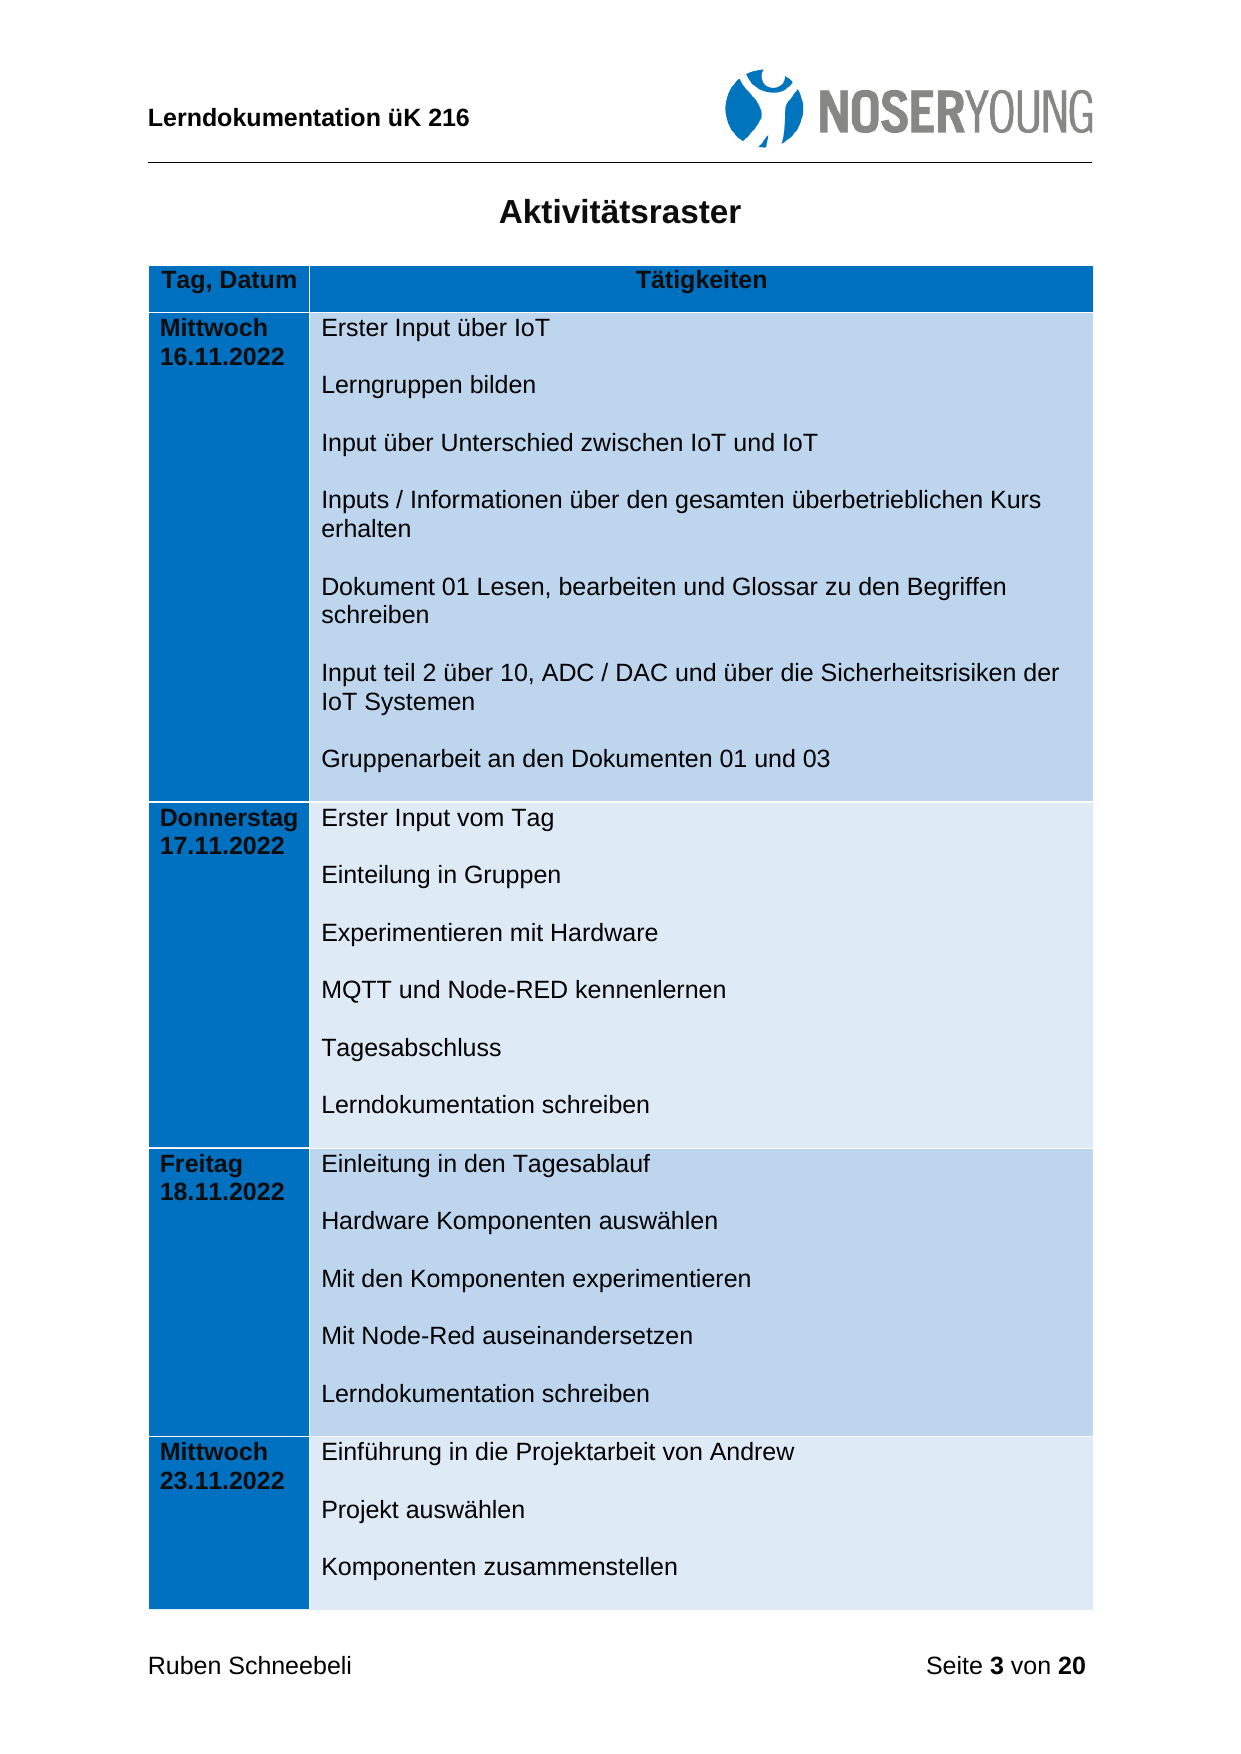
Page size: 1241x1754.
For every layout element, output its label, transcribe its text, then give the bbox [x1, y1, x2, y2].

picture [725, 69, 1093, 148]
table_cell Mittwoch 23.11.2022 [149, 1437, 309, 1609]
table_cell Donnerstag 17.11.2022 [149, 803, 309, 1147]
table_cell Mittwoch 16.11.2022 [149, 313, 309, 801]
table_cell Freitag 18.11.2022 [149, 1149, 309, 1436]
table_cell Erster Input über IoT Lerngruppen bilden Input über Unterschied zwischen IoT und IoT Inputs / Informationen über den gesamten überbetrieblichen Kurs erhalten Dokument 01 Lesen, bearbeiten und Glossar zu den Begriffen schreiben Input teil 2 über 10, ADC / DAC und über die Sicherheitsrisiken der IoT Systemen Gruppenarbeit an den Dokumenten 01 und 03 [310, 313, 1093, 801]
subtitle Aktivitätsraster [148, 192, 1092, 230]
table_header Tag, Datum [149, 266, 309, 312]
table_header Tätigkeiten [310, 266, 1093, 312]
table_cell Einleitung in den Tagesablauf Hardware Komponenten auswählen Mit den Komponenten experimentieren Mit Node-Red auseinandersetzen Lerndokumentation schreiben [310, 1149, 1093, 1436]
table_cell Erster Input vom Tag Einteilung in Gruppen Experimentieren mit Hardware MQTT und Node-RED kennenlernen Tagesabschluss Lerndokumentation schreiben [310, 803, 1093, 1147]
